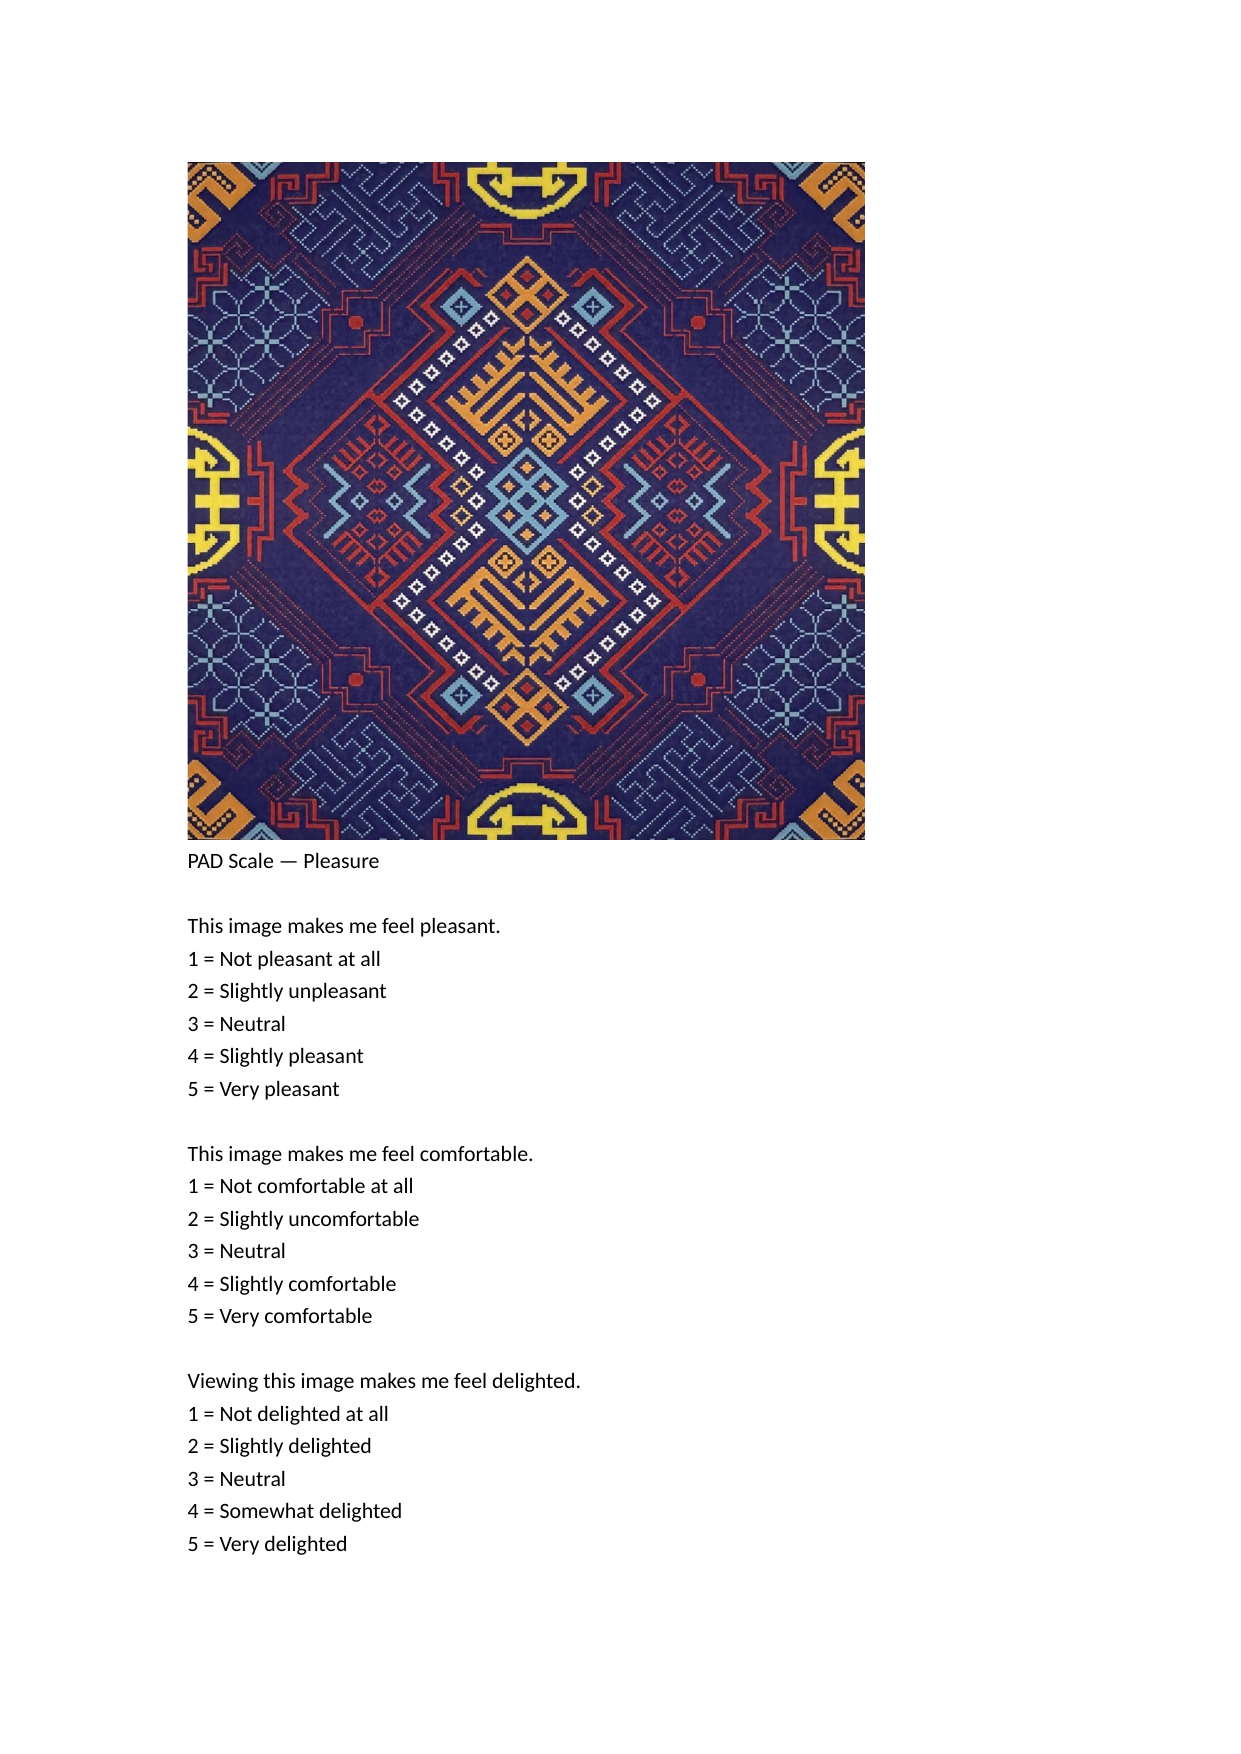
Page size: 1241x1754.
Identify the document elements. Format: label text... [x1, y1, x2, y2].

text This image makes me feel comfortable. [187, 1137, 1053, 1169]
text 1 = Not comfortable at all [187, 1169, 1053, 1202]
picture [187, 162, 865, 840]
text This image makes me feel pleasant. [187, 909, 1053, 942]
text 2 = Slightly uncomfortable [187, 1202, 1053, 1234]
text Viewing this image makes me feel delighted. [187, 1364, 1053, 1397]
text 5 = Very pleasant [187, 1072, 1053, 1104]
text 3 = Neutral [187, 1234, 1053, 1267]
text 3 = Neutral [187, 1007, 1053, 1039]
text 1 = Not delighted at all [187, 1397, 1053, 1429]
text 4 = Slightly pleasant [187, 1039, 1053, 1072]
text 3 = Neutral [187, 1462, 1053, 1494]
text 4 = Slightly comfortable [187, 1267, 1053, 1299]
text PAD Scale — Pleasure [187, 844, 1053, 877]
text 5 = Very comfortable [187, 1299, 1053, 1332]
text 5 = Very delighted [187, 1527, 1053, 1559]
text 2 = Slightly unpleasant [187, 974, 1053, 1007]
text 1 = Not pleasant at all [187, 942, 1053, 974]
text 4 = Somewhat delighted [187, 1494, 1053, 1527]
text 2 = Slightly delighted [187, 1429, 1053, 1462]
